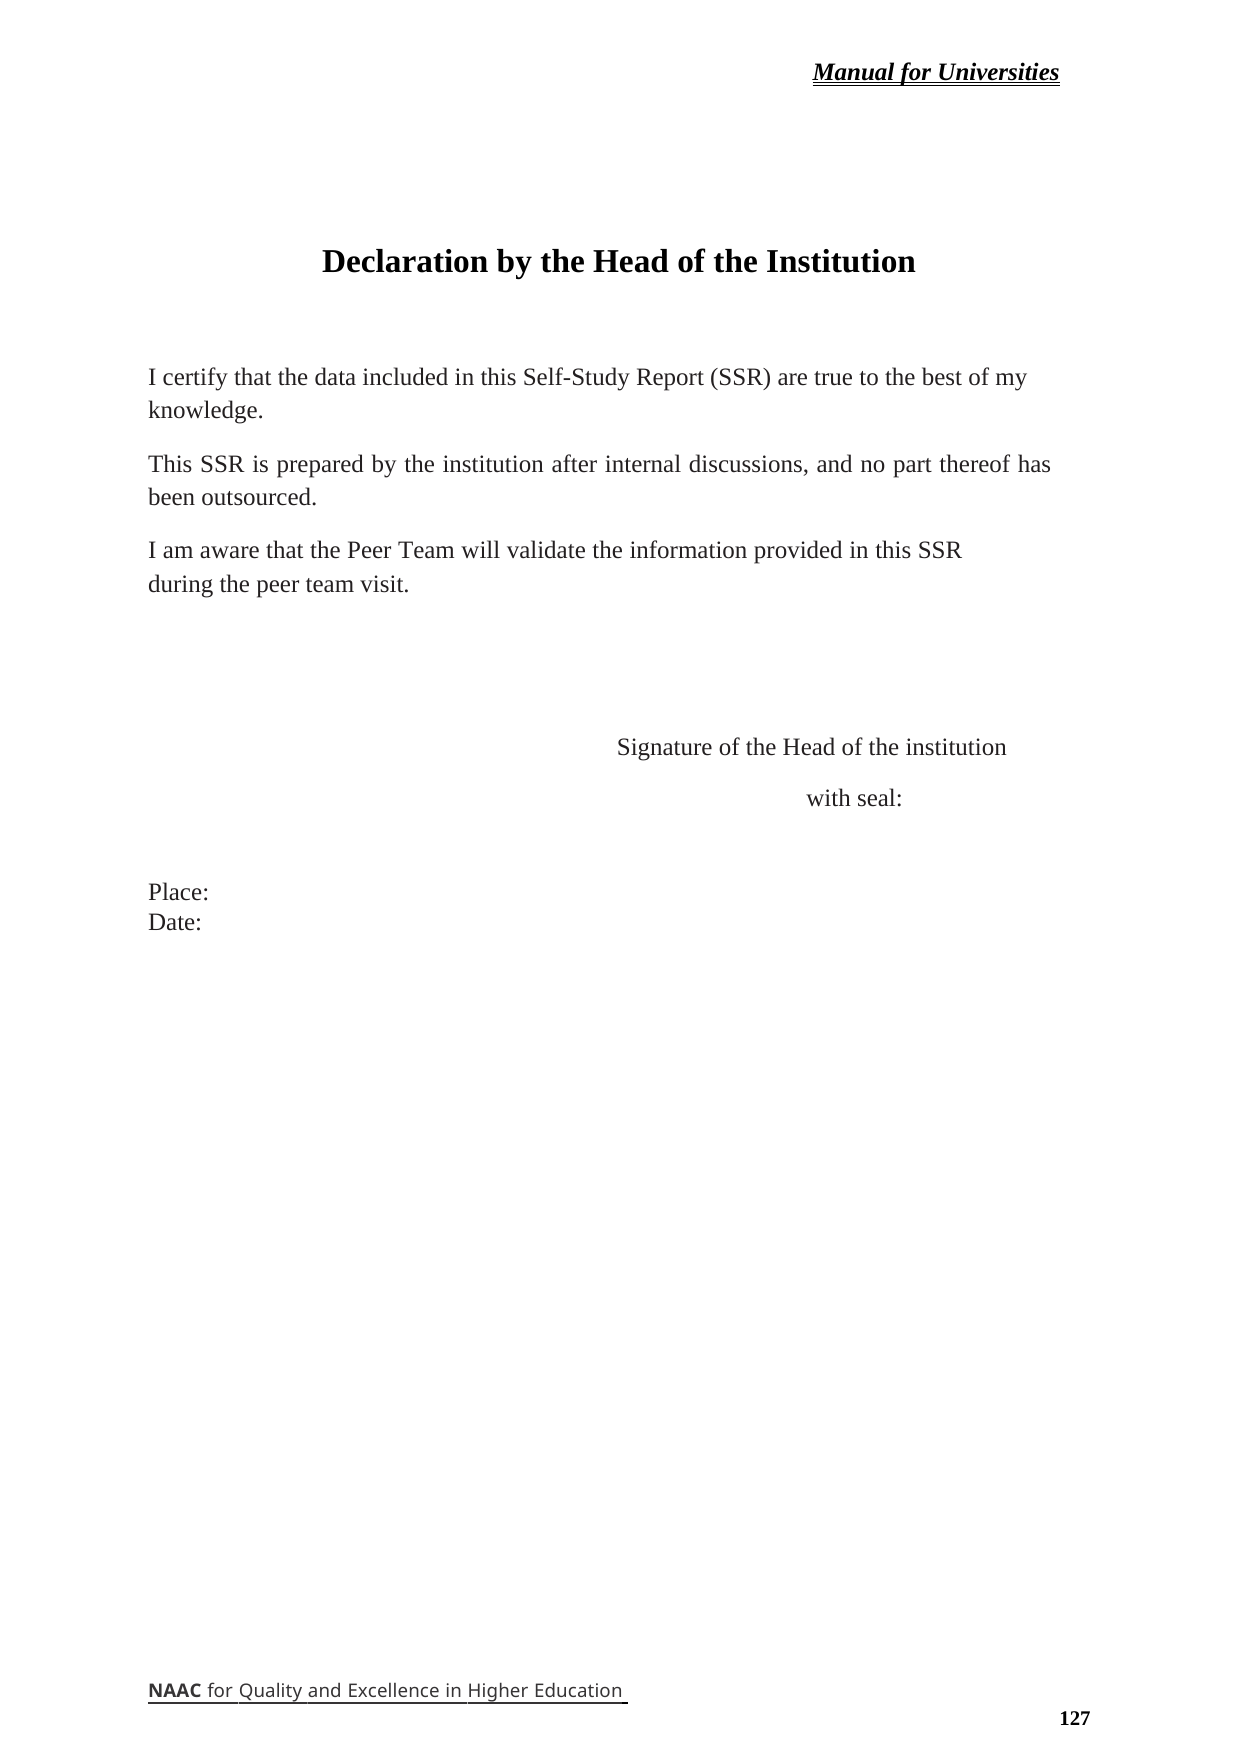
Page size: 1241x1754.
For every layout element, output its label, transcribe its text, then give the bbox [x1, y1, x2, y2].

text Signature of the Head of the institution [617, 732, 1090, 761]
text with seal: [806, 783, 1090, 812]
text This SSR is prepared by the institution after internal discussions, and no part thereof has been outsourced. [148, 449, 1053, 510]
text I am aware that the Peer Team will validate the information provided in this SSR during the peer team visit. [148, 535, 963, 597]
text Declaration by the Head of the Institution [148, 241, 1090, 280]
text Place: [148, 877, 1090, 906]
text Date: [148, 907, 1090, 936]
text I certify that the data included in this Self-Study Report (SSR) are true to the best of my knowledge. [148, 362, 1028, 423]
